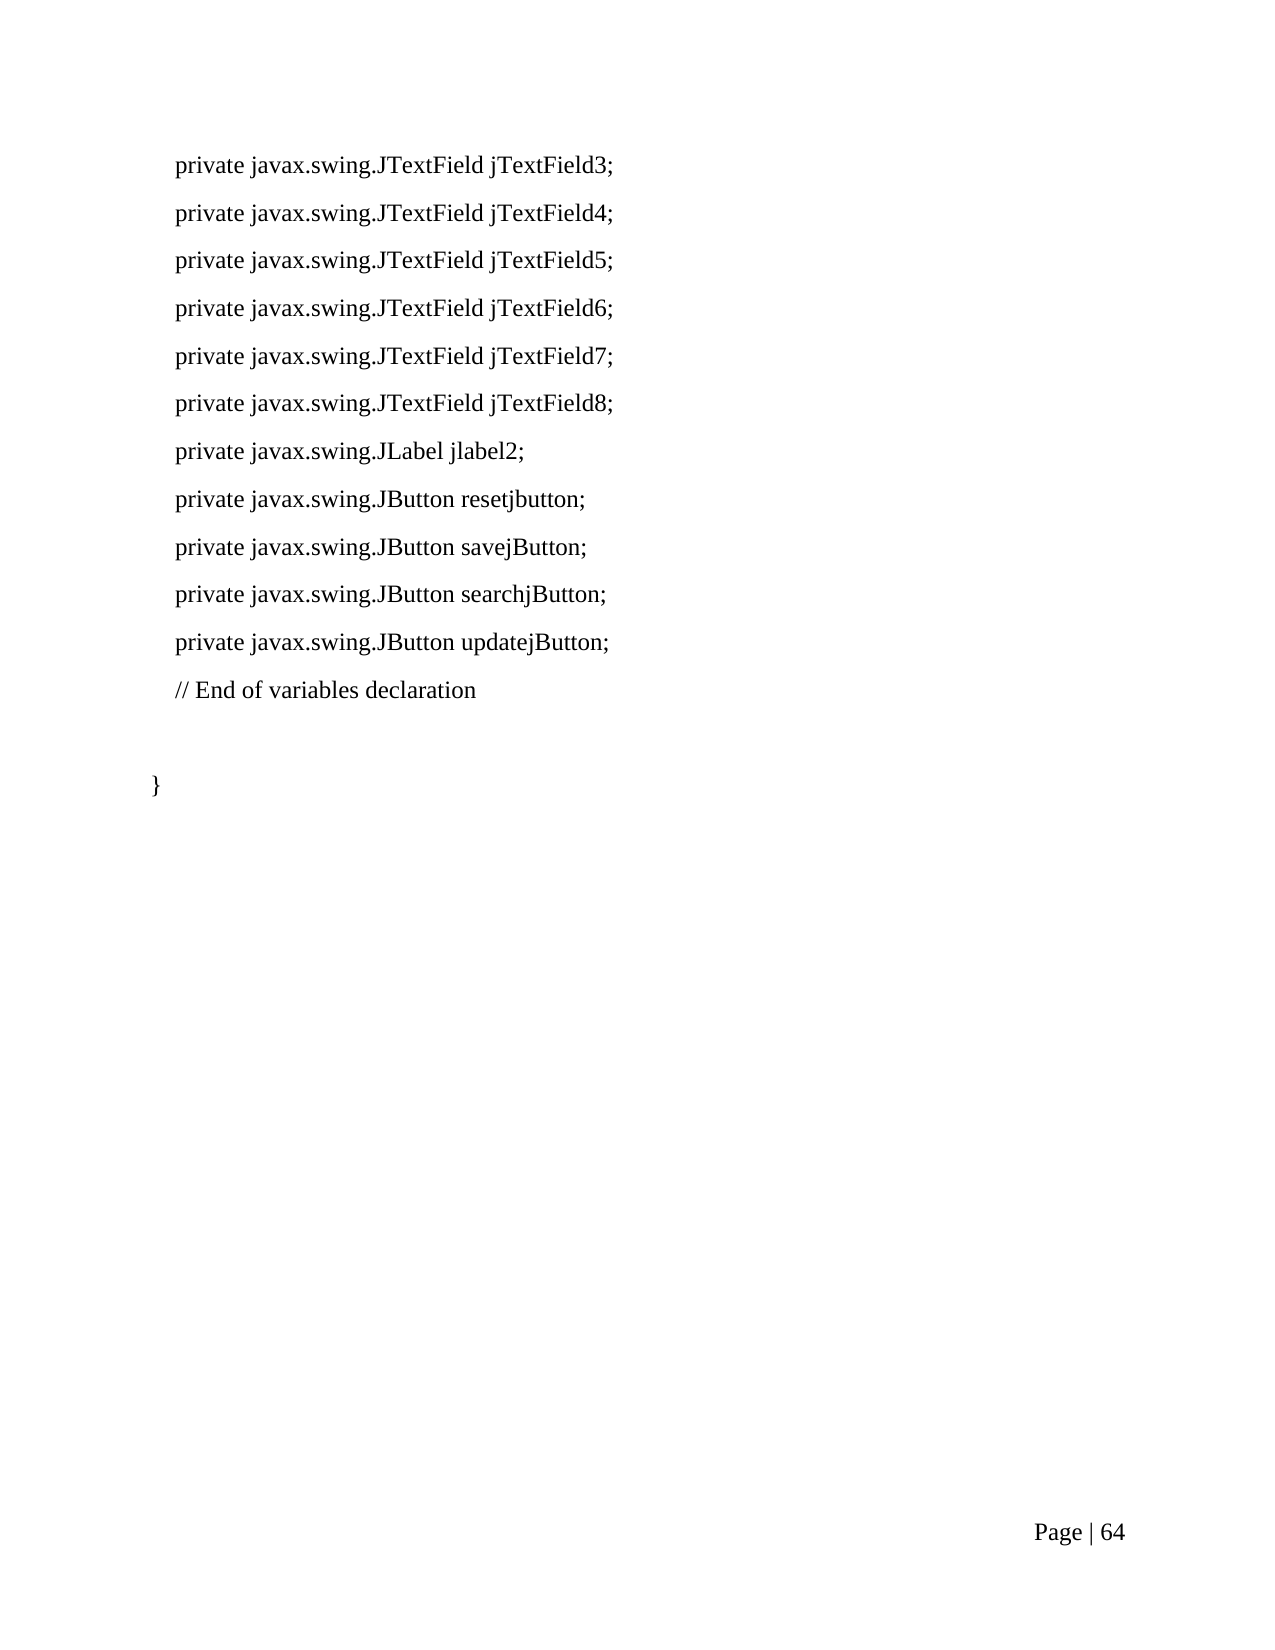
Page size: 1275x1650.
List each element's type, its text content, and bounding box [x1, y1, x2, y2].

text } [150, 770, 1125, 799]
text private javax.swing.JTextField jTextField3; [150, 150, 1125, 179]
text private javax.swing.JTextField jTextField5; [150, 245, 1125, 274]
text private javax.swing.JButton searchjButton; [150, 579, 1125, 608]
text // End of variables declaration [150, 675, 1125, 703]
text private javax.swing.JButton resetjbutton; [150, 484, 1125, 513]
text private javax.swing.JTextField jTextField7; [150, 341, 1125, 369]
text private javax.swing.JButton updatejButton; [150, 627, 1125, 656]
text private javax.swing.JLabel jlabel2; [150, 436, 1125, 465]
text private javax.swing.JTextField jTextField6; [150, 293, 1125, 322]
text private javax.swing.JTextField jTextField8; [150, 388, 1125, 417]
text private javax.swing.JButton savejButton; [150, 532, 1125, 560]
text private javax.swing.JTextField jTextField4; [150, 198, 1125, 226]
